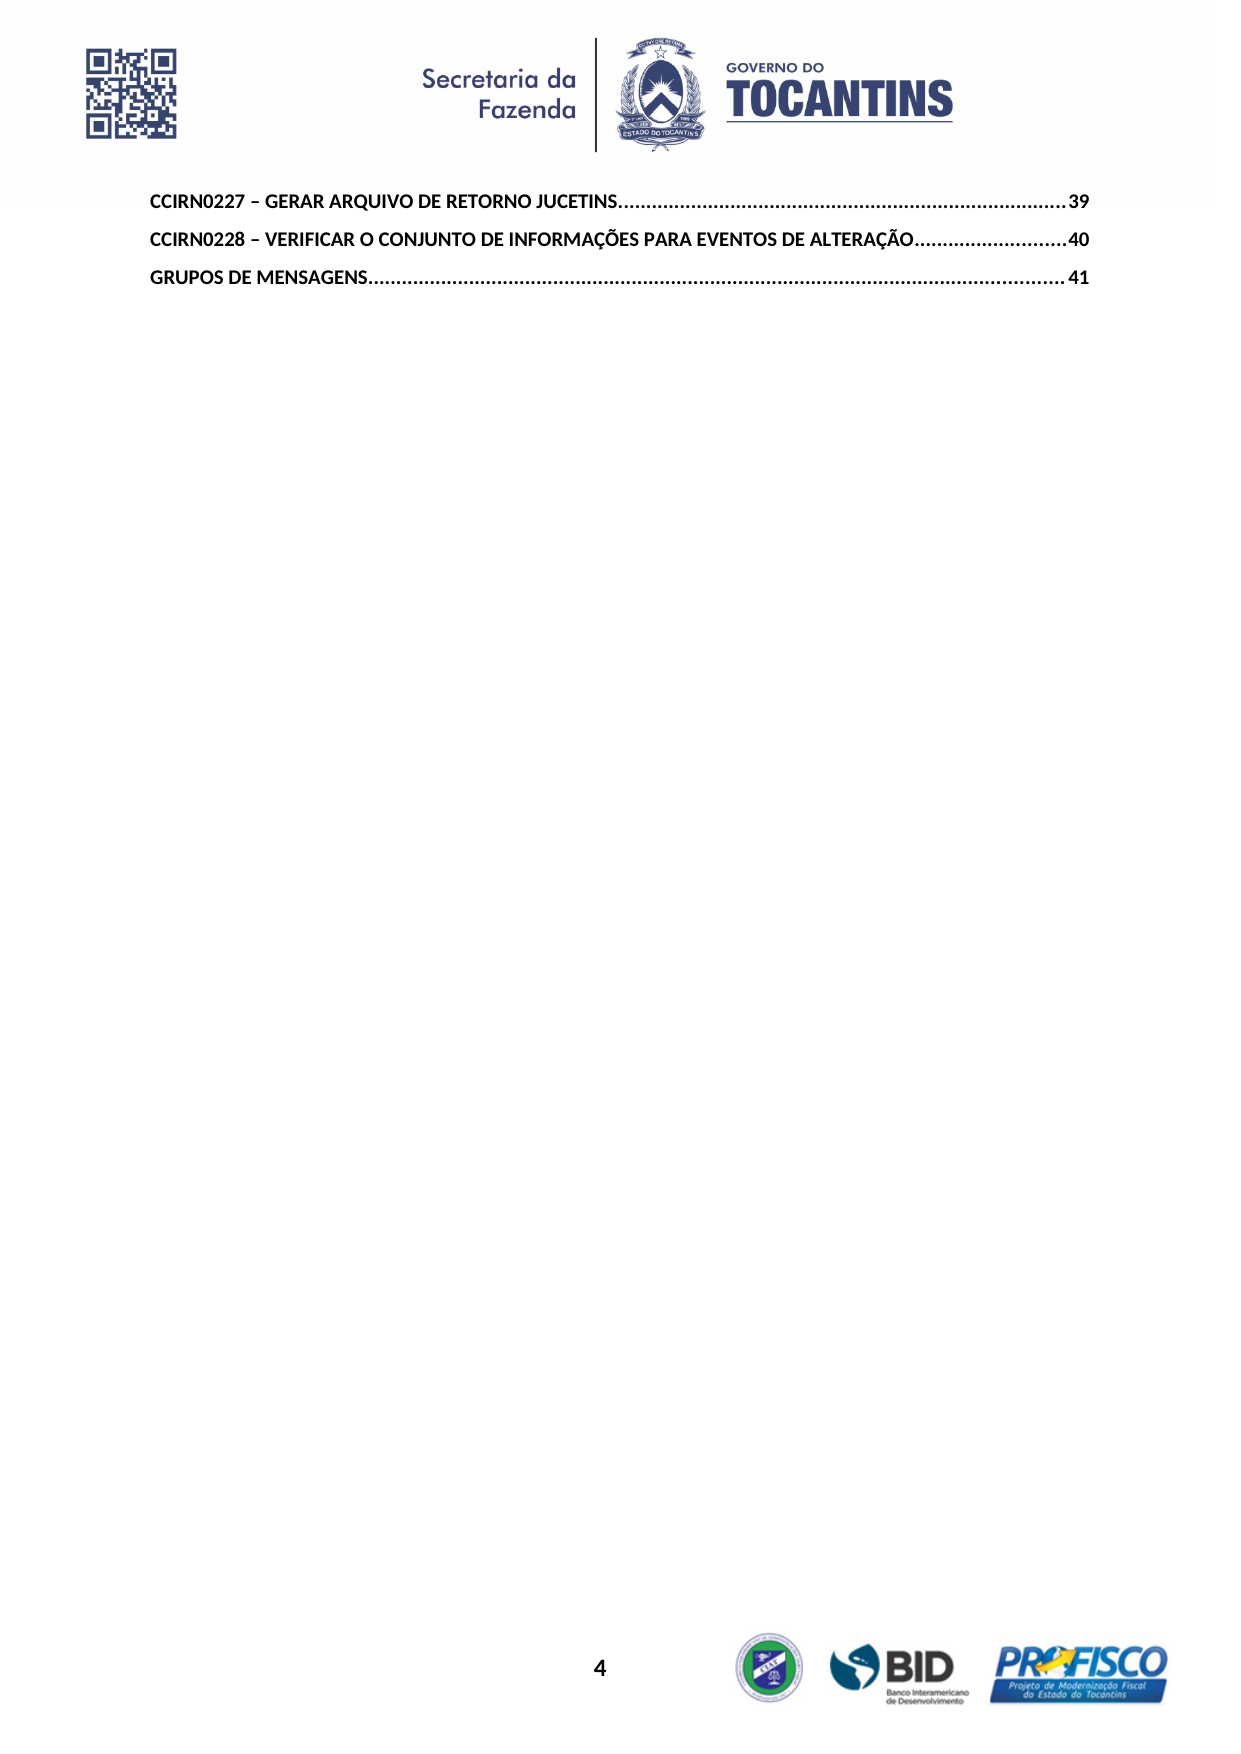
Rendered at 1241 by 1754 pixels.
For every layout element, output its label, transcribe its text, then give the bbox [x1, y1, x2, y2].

picture [0, 0, 1213, 204]
text Grupos de Mensagens 41 [150, 264, 1090, 289]
text CCIRN0228 – Verificar o conjunto de informações para Eventos de Alteração 40 [150, 226, 1090, 252]
text CCIRN0227 – Gerar arquivo de retorno JUCETINS. 39 [150, 188, 1090, 214]
picture [733, 1631, 1174, 1707]
